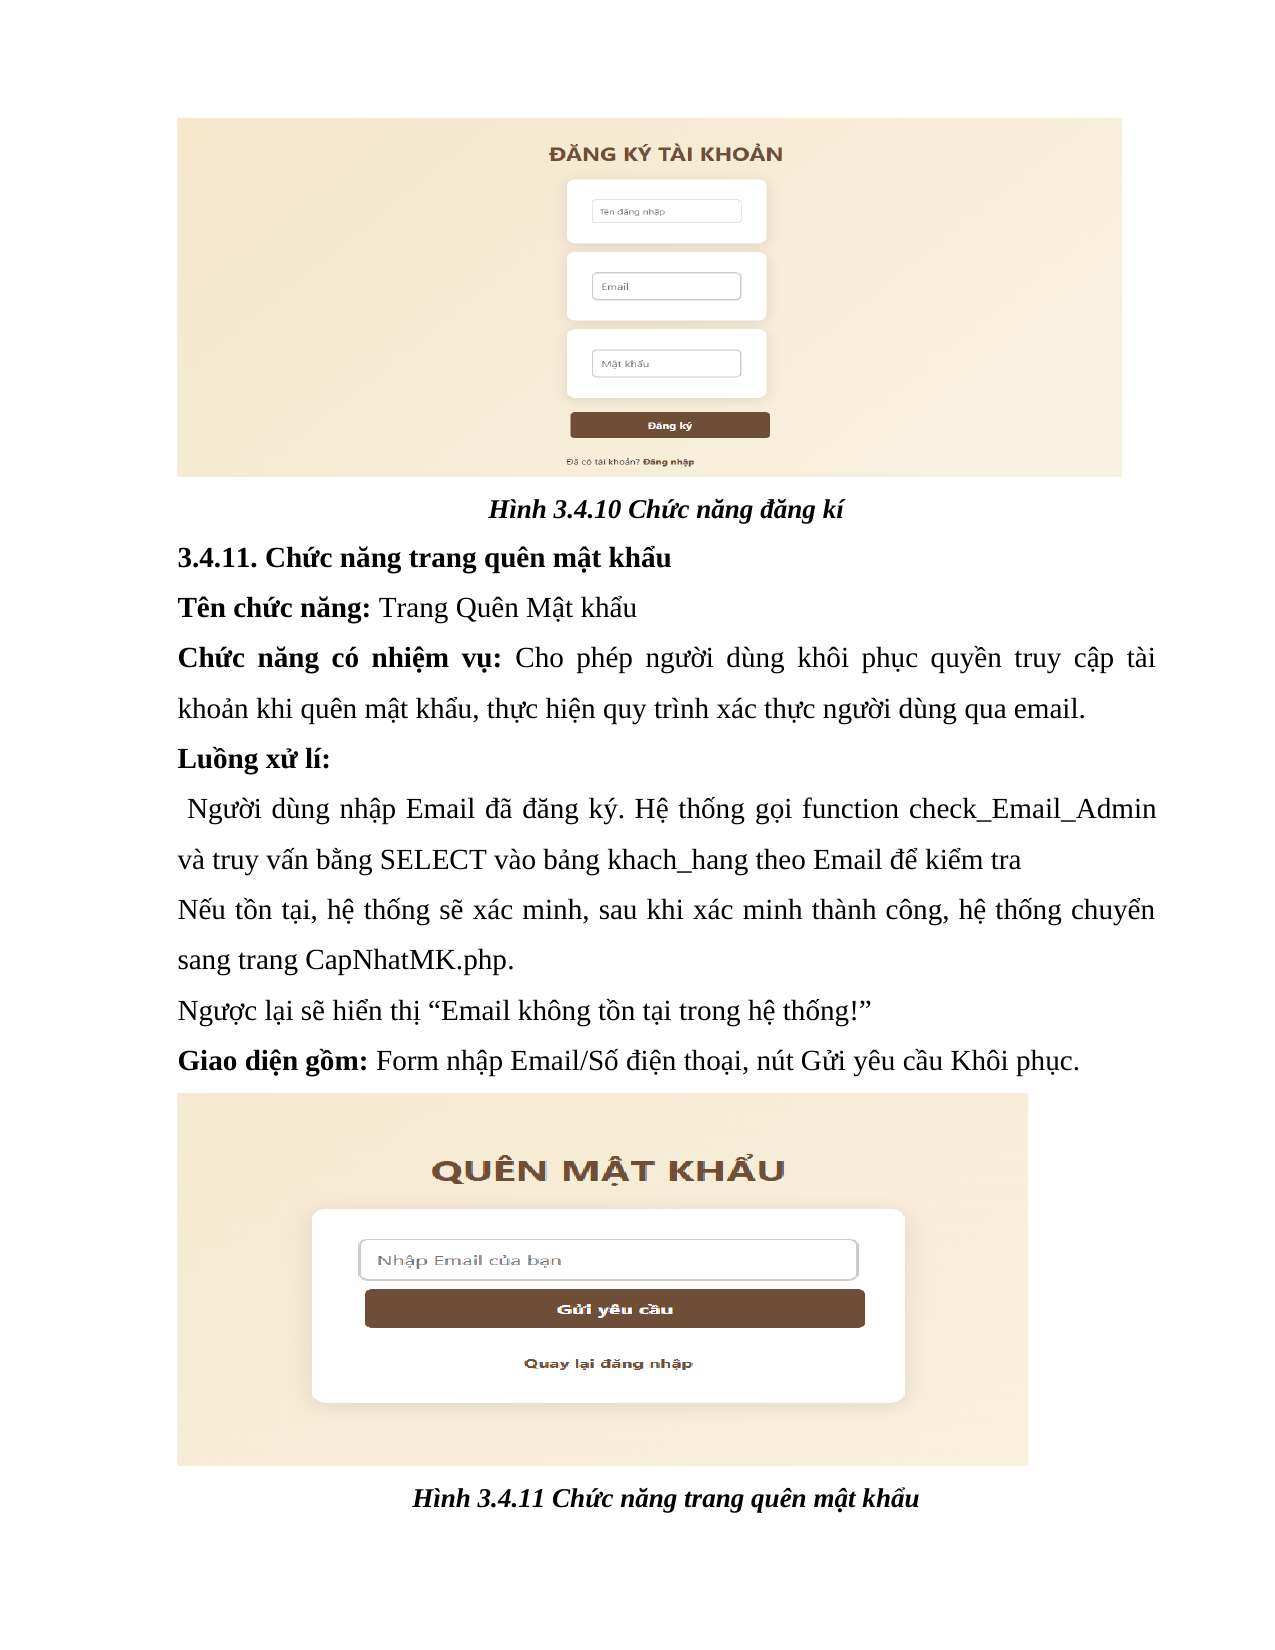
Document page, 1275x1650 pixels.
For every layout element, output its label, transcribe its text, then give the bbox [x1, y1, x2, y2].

picture [177, 1093, 1029, 1466]
text Nếu tồn tại, hệ thống sẽ xác minh, sau khi xác minh thành công, hệ thống chuyển sang trang CapNhatMK.php. [177, 892, 1157, 976]
text Giao diện gồm: Form nhập Email/Số điện thoại, nút Gửi yêu cầu Khôi phục. [177, 1043, 1157, 1077]
picture [177, 118, 1122, 477]
text Chức năng có nhiệm vụ: Cho phép người dùng khôi phục quyền truy cập tài khoản khi quên mật khẩu, thực hiện quy trình xác thực người dùng qua email. [177, 641, 1157, 724]
text Người dùng nhập Email đã đăng ký. Hệ thống gọi function check_Email_Admin và truy vấn bằng SELECT vào bảng khach_hang theo Email để kiểm tra [177, 792, 1157, 875]
text Hình 3.4.11 Chức năng trang quên mật khẩu [177, 1482, 1157, 1513]
text Hình 3.4.10 Chức năng đăng kí [177, 493, 1157, 524]
text Tên chức năng: Trang Quên Mật khẩu [177, 590, 1157, 624]
text Ngược lại sẽ hiển thị “Email không tồn tại trong hệ thống!” [177, 993, 1157, 1026]
text Luồng xử lí: [177, 741, 1157, 775]
subtitle 3.4.11. Chức năng trang quên mật khẩu [177, 540, 1157, 573]
